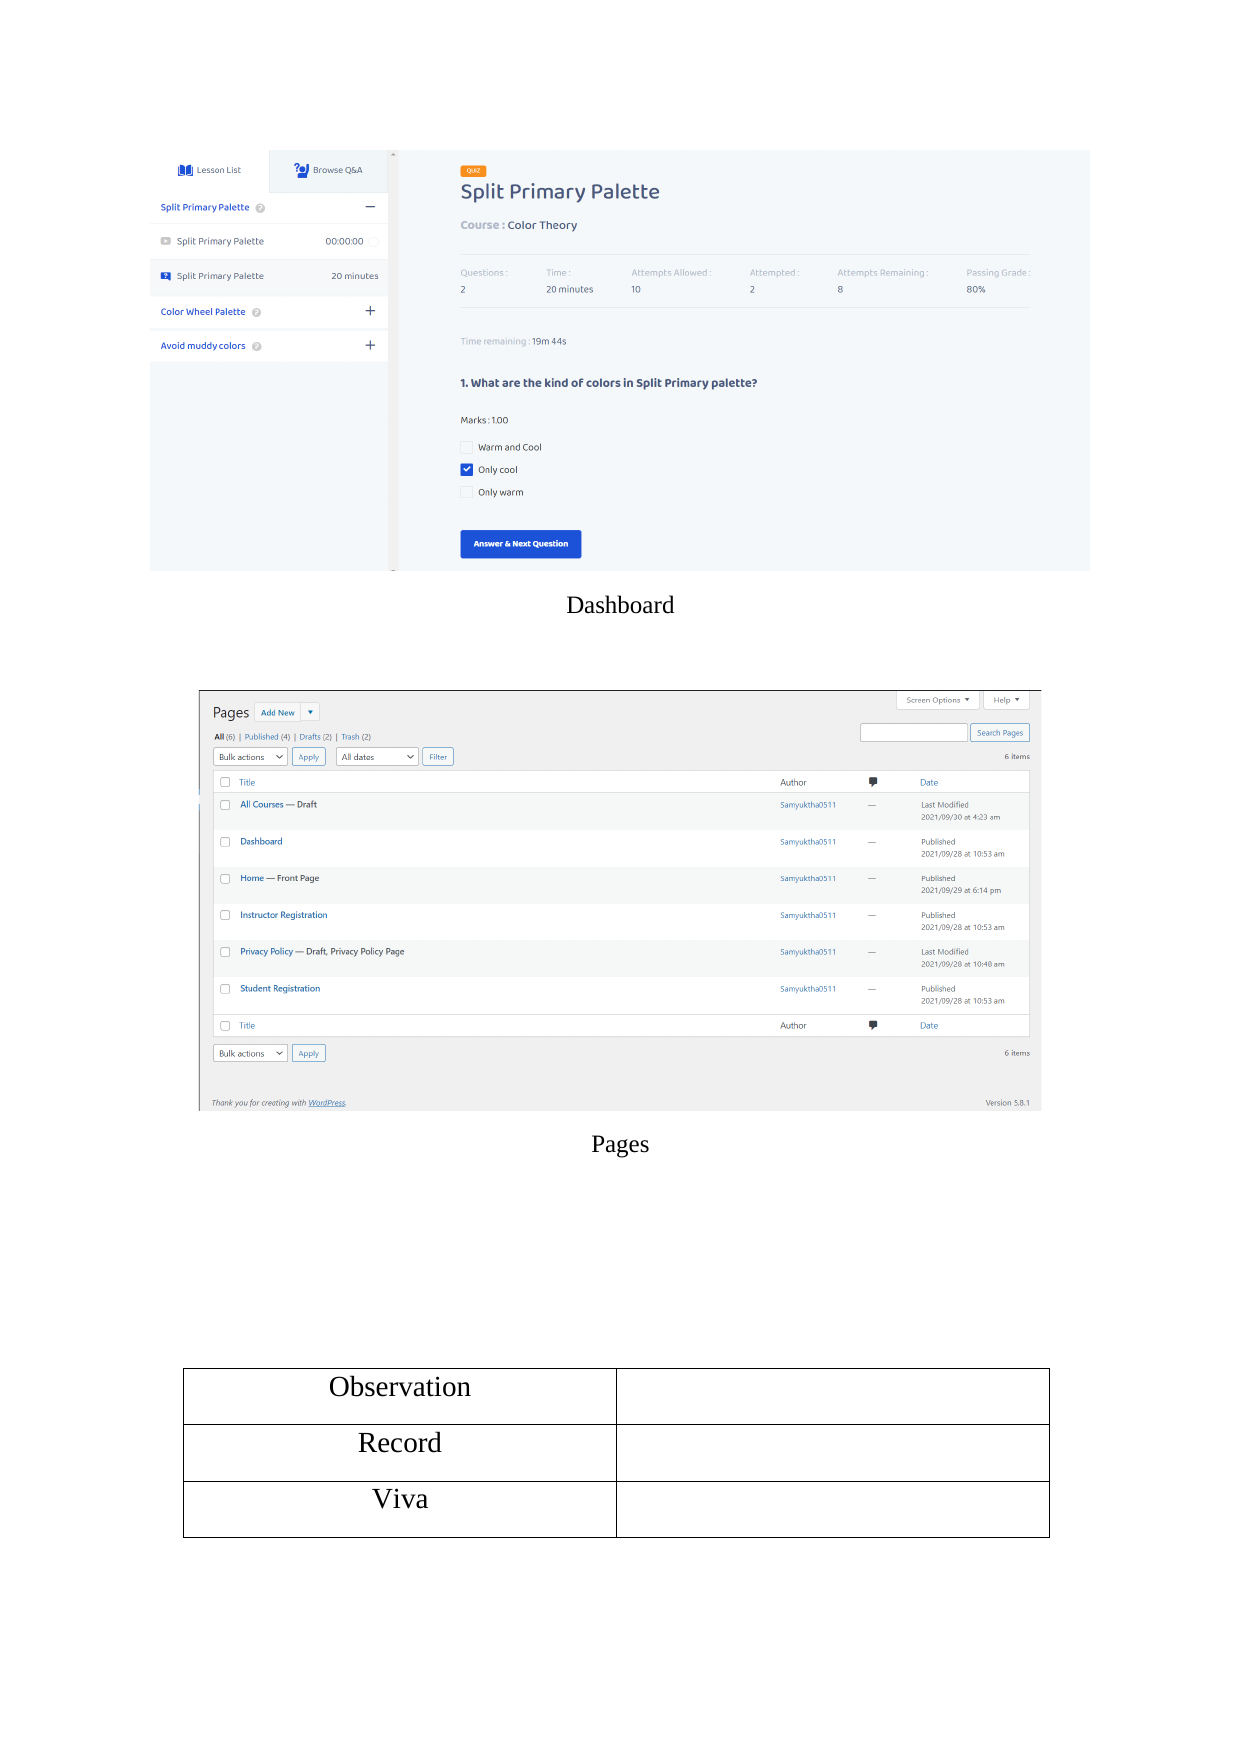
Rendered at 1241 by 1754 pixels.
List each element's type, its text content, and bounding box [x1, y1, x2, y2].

table_cell [617, 1425, 1049, 1481]
table_header Observation [184, 1369, 616, 1424]
table_header [617, 1369, 1049, 1424]
text Pages [150, 1129, 1090, 1158]
table_cell [617, 1482, 1049, 1537]
table_cell Viva [184, 1482, 616, 1537]
picture [150, 150, 1091, 571]
text Dashboard [150, 590, 1090, 619]
picture [198, 690, 1042, 1111]
table_cell Record [184, 1425, 616, 1481]
